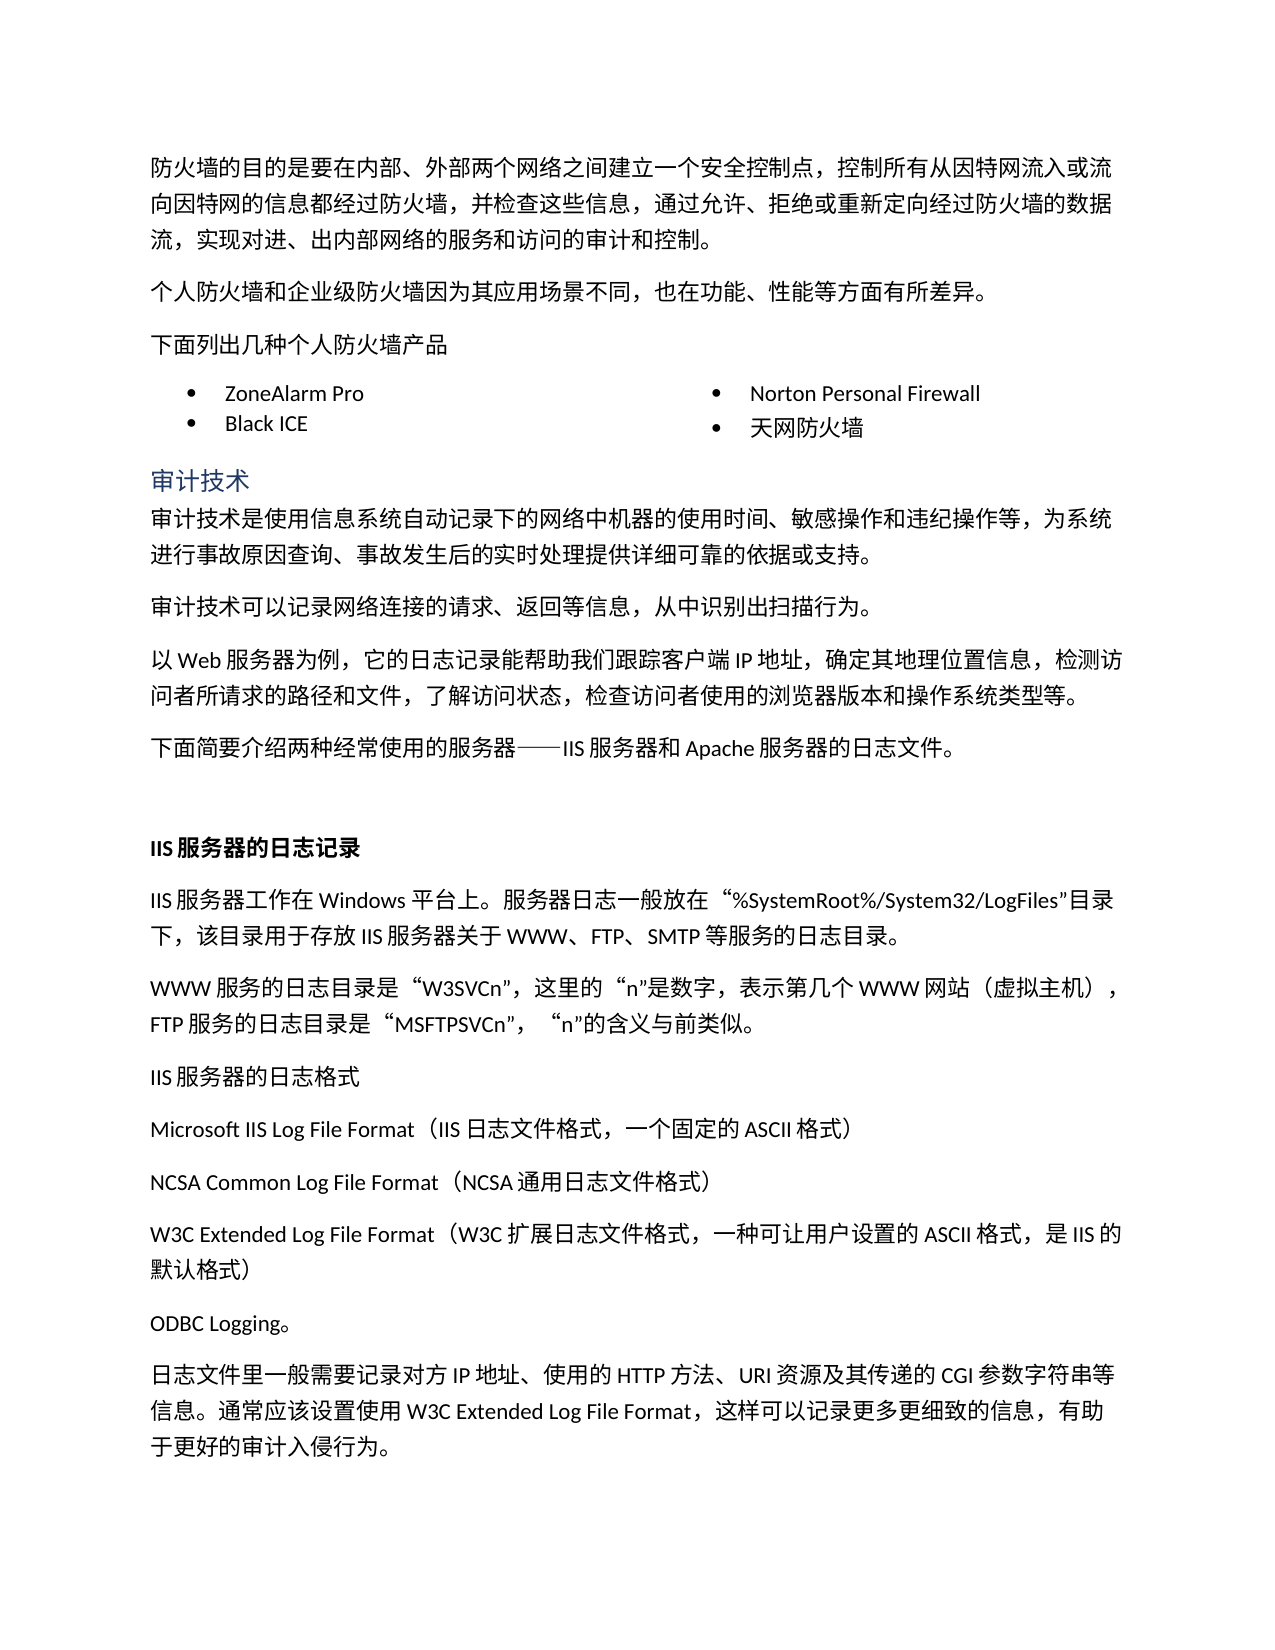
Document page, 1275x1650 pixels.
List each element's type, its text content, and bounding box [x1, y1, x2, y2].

text 下面简要介绍两种经常使用的服务器——IIS服务器和Apache服务器的日志文件。 [150, 730, 1125, 763]
list ZoneAlarm Pro [187, 379, 600, 407]
text W3C Extended Log File Format（W3C扩展日志文件格式，一种可让用户设置的ASCII格式，是IIS的默认格式） [150, 1216, 1125, 1285]
text WWW服务的日志目录是“W3SVCn”，这里的“n”是数字，表示第几个WWW网站（虚拟主机），FTP服务的日志目录是“MSFTPSVCn”，“n”的含义与前类似。 [150, 970, 1125, 1039]
text 下面列出几种个人防火墙产品 [150, 327, 1125, 360]
text 审计技术是使用信息系统自动记录下的网络中机器的使用时间、敏感操作和违纪操作等，为系统进行事故原因查询、事故发生后的实时处理提供详细可靠的依据或支持。 [150, 501, 1125, 570]
list 天网防火墙 [712, 409, 1125, 443]
text 审计技术可以记录网络连接的请求、返回等信息，从中识别出扫描行为。 [150, 589, 1125, 622]
text ODBC Logging。 [150, 1304, 1125, 1338]
list Norton Personal Firewall [712, 379, 1125, 407]
text IIS服务器工作在Windows 平台上。服务器日志一般放在“%SystemRoot%/System32/LogFiles”目录下，该目录用于存放IIS服务器关于WWW、FTP、SMTP等服务的日志目录。 [150, 882, 1125, 951]
text 以Web服务器为例，它的日志记录能帮助我们跟踪客户端IP地址，确定其地理位置信息，检测访问者所请求的路径和文件，了解访问状态，检查访问者使用的浏览器版本和操作系统类型等。 [150, 642, 1125, 711]
text Microsoft IIS Log File Format（IIS日志文件格式，一个固定的ASCII格式） [150, 1111, 1125, 1144]
text IIS服务器的日志格式 [150, 1059, 1125, 1092]
text 日志文件里一般需要记录对方IP地址、使用的HTTP方法、URI资源及其传递的CGI参数字符串等信息。通常应该设置使用W3C Extended Log File Format，这样可以记录更多更细致的信息，有助于更好的审计入侵行为。 [150, 1357, 1125, 1462]
text NCSA Common Log File Format（NCSA通用日志文件格式） [150, 1164, 1125, 1197]
subtitle 审计技术 [150, 462, 1125, 498]
text IIS服务器的日志记录 [150, 829, 1125, 863]
list Black ICE [187, 409, 600, 437]
text 防火墙的目的是要在内部、外部两个网络之间建立一个安全控制点，控制所有从因特网流入或流向因特网的信息都经过防火墙，并检查这些信息，通过允许、拒绝或重新定向经过防火墙的数据流，实现对进、出内部网络的服务和访问的审计和控制。 [150, 150, 1125, 255]
text 个人防火墙和企业级防火墙因为其应用场景不同，也在功能、性能等方面有所差异。 [150, 274, 1125, 307]
